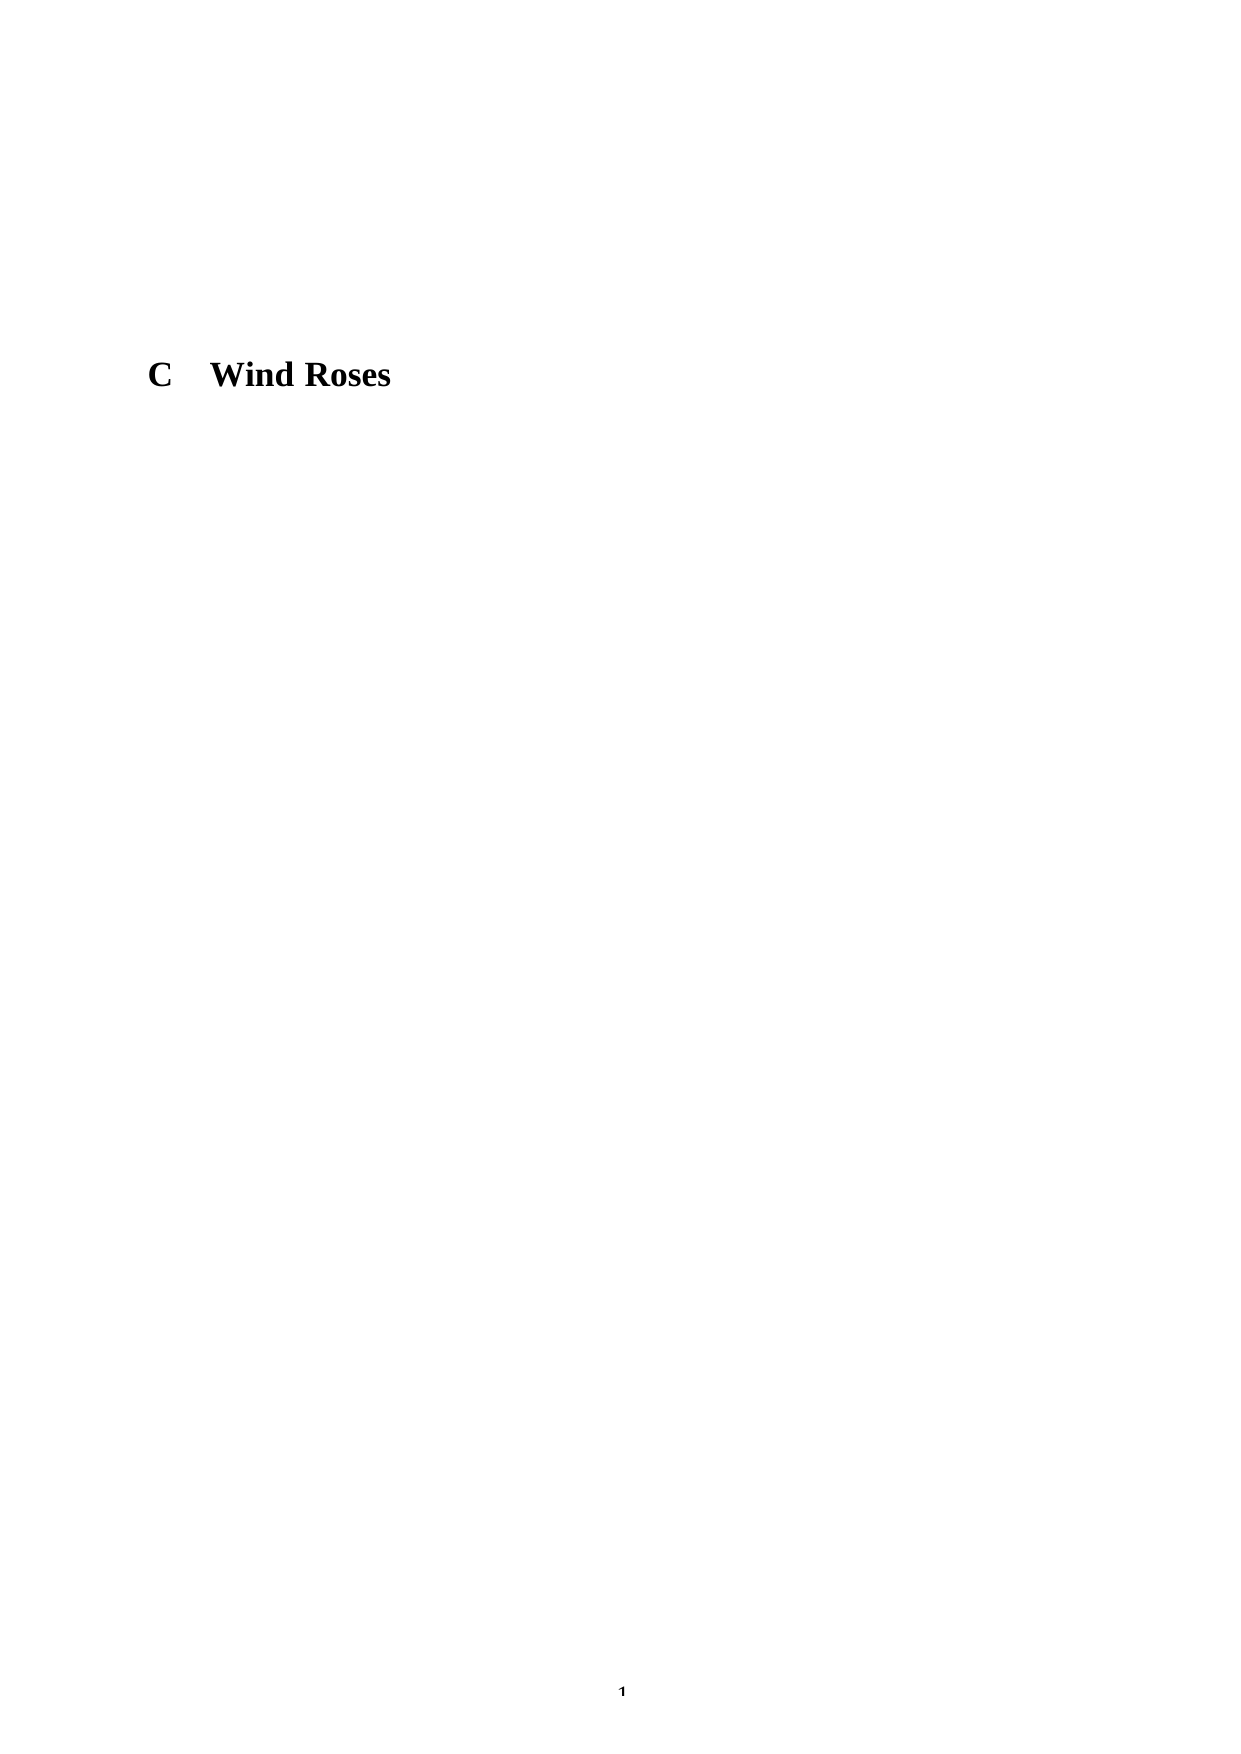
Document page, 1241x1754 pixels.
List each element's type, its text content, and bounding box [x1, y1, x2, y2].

subtitle Wind Roses [147, 353, 1240, 394]
